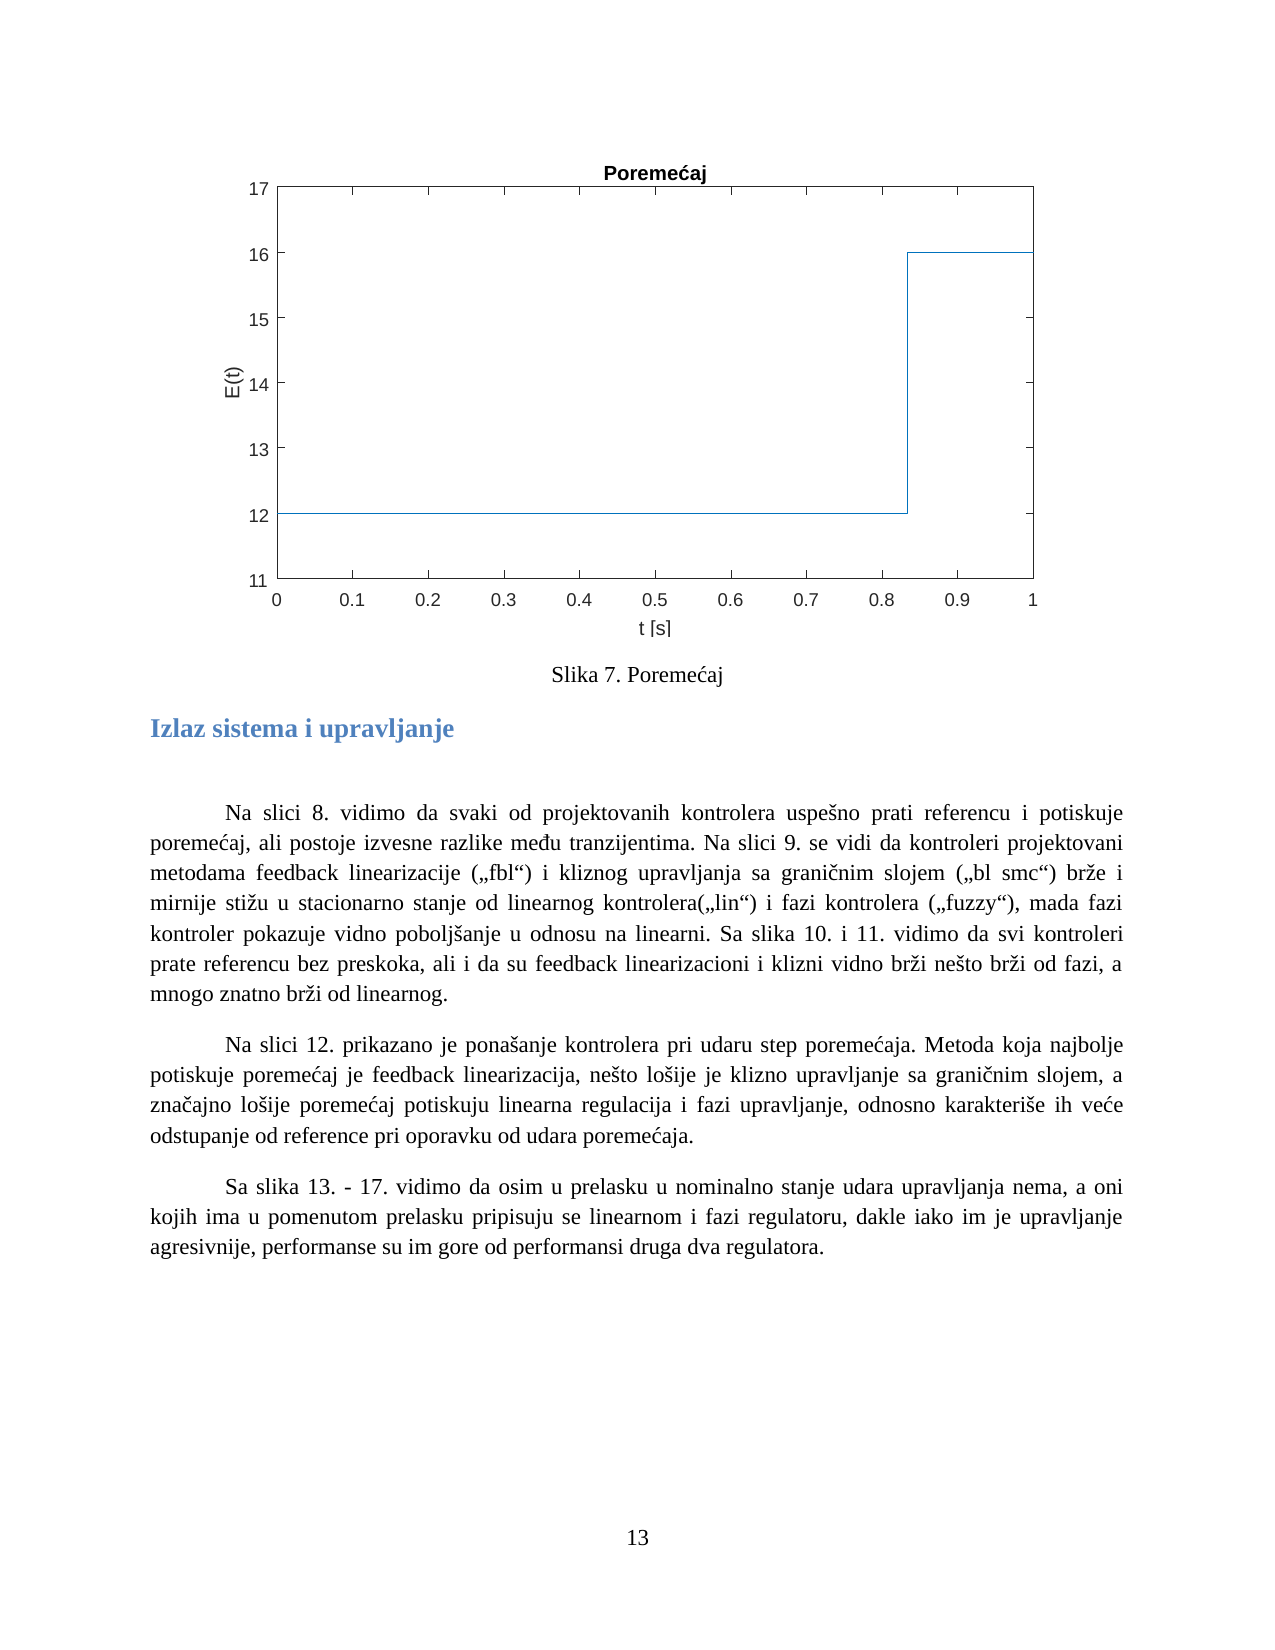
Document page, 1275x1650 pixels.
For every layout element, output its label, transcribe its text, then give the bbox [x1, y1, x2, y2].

subtitle Izlaz sistema i upravljanje [150, 712, 1125, 743]
text Na slici 8. vidimo da svaki od projektovanih kontrolera uspešno prati referencu i potiskuje poremećaj, ali postoje izvesne razlike među tranzijentima. Na slici 9. se vidi da kontroleri projektovani metodama feedback linearizacije („fbl“) i kliznog upravljanja sa graničnim slojem („bl smc“) brže i mirnije stižu u stacionarno stanje od linearnog kontrolera(„lin“) i fazi kontrolera („fuzzy“), mada fazi kontroler pokazuje vidno poboljšanje u odnosu na linearni. Sa slika 10. i 11. vidimo da svi kontroleri prate referencu bez preskoka, ali i da su feedback linearizacioni i klizni vidno brži nešto brži od fazi, a mnogo znatno brži od linearnog. [150, 799, 1125, 1006]
text Slika 7. Poremećaj [150, 661, 1125, 687]
text Na slici 12. prikazano je ponašanje kontrolera pri udaru step poremećaja. Metoda koja najbolje potiskuje poremećaj je feedback linearizacija, nešto lošije je klizno upravljanje sa graničnim slojem, a značajno lošije poremećaj potiskuju linearna regulacija i fazi upravljanje, odnosno karakteriše ih veće odstupanje od reference pri oporavku od udara poremećaja. [150, 1031, 1125, 1148]
text Sa slika 13. - 17. vidimo da osim u prelasku u nominalno stanje udara upravljanja nema, a oni kojih ima u pomenutom prelasku pripisuju se linearnom i fazi regulatoru, dakle iako im je upravljanje agresivnije, performanse su im gore od performansi druga dva regulatora. [150, 1173, 1125, 1259]
